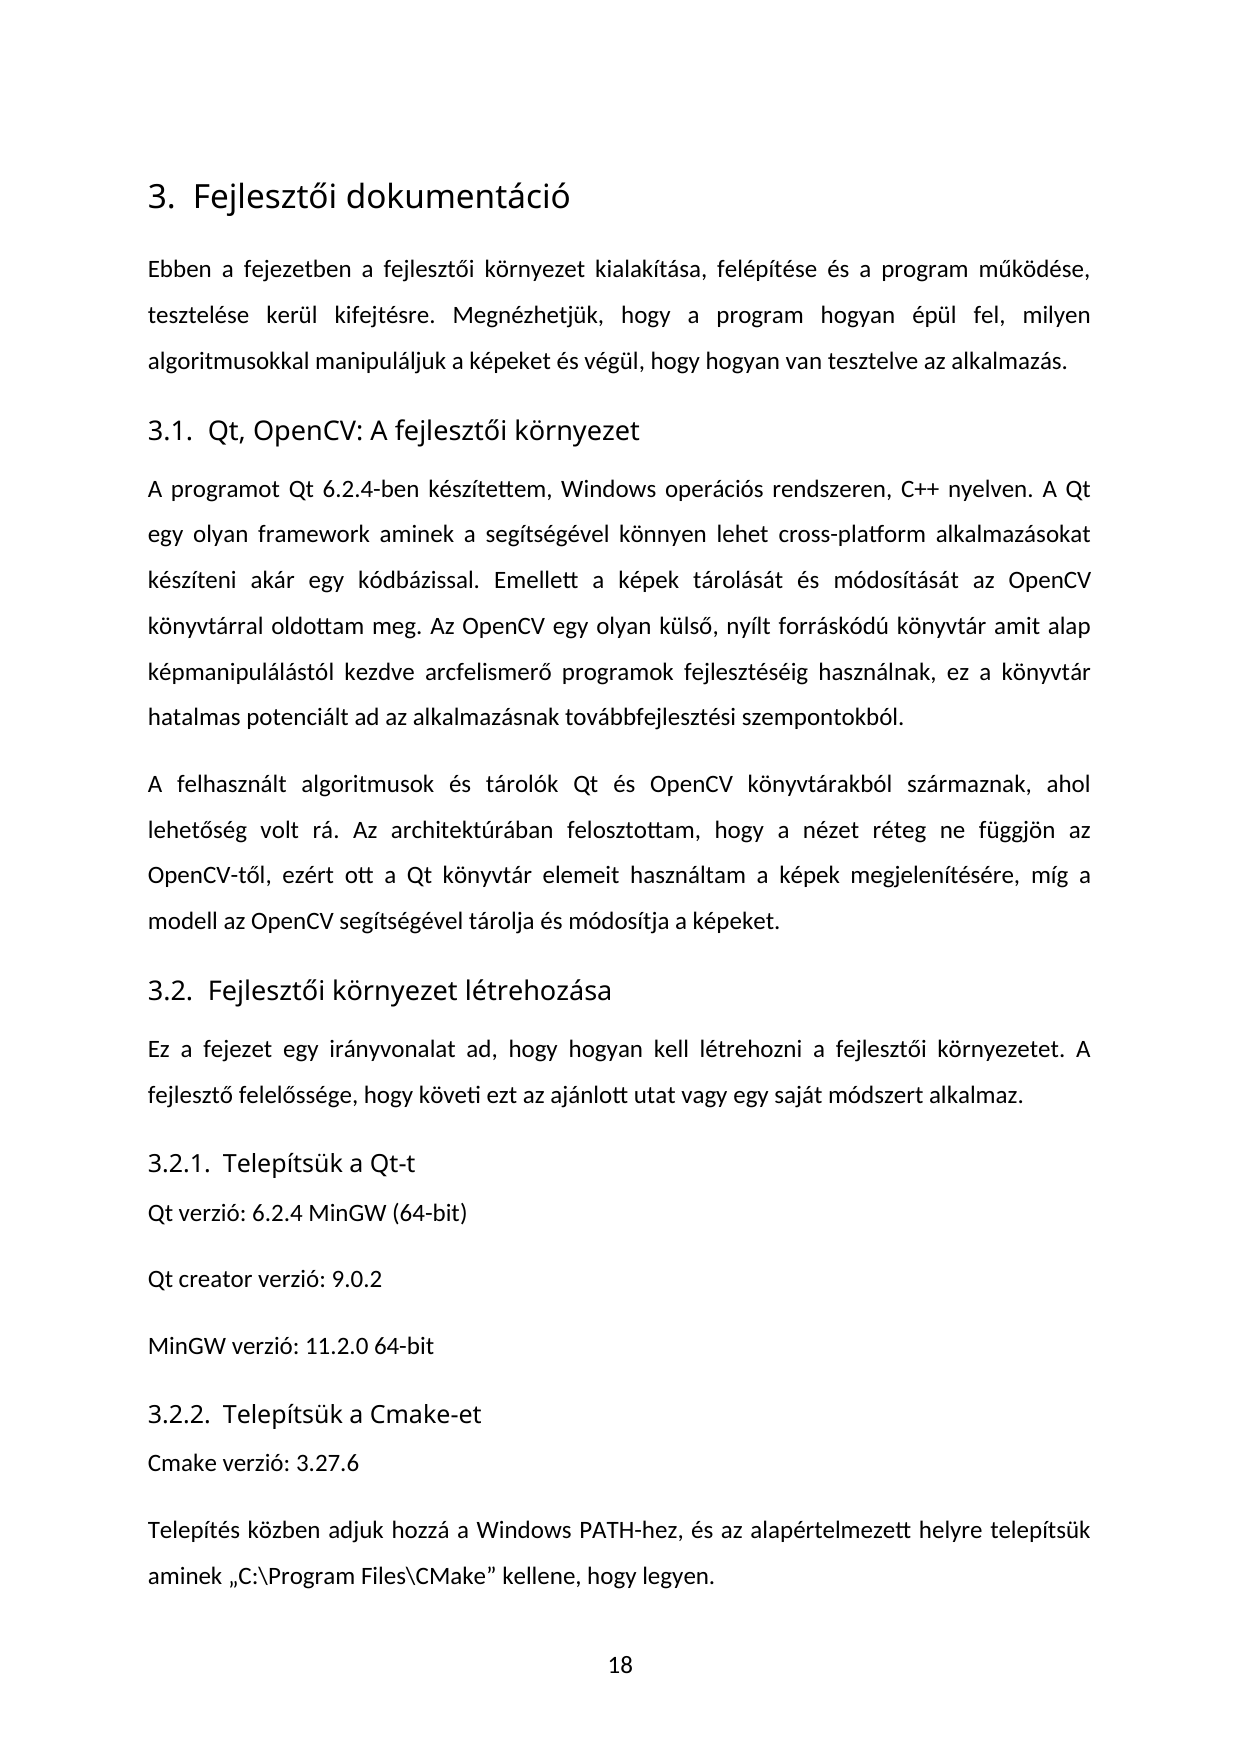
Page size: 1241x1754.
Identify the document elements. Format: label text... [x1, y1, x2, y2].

text A felhasznált algoritmusok és tárolók Qt és OpenCV könyvtárakból származnak, ahol lehetőség volt rá. Az architektúrában felosztottam, hogy a nézet réteg ne függjön az OpenCV-től, ezért ott a Qt könyvtár elemeit használtam a képek megjelenítésére, míg a modell az OpenCV segítségével tárolja és módosítja a képeket. [148, 768, 1092, 936]
subtitle Telepítsük a Cmake-et [148, 1396, 1092, 1431]
text Ebben a fejezetben a fejlesztői környezet kialakítása, felépítése és a program működése, tesztelése kerül kifejtésre. Megnézhetjük, hogy a program hogyan épül fel, milyen algoritmusokkal manipuláljuk a képeket és végül, hogy hogyan van tesztelve az alkalmazás. [148, 253, 1092, 375]
subtitle Fejlesztői környezet létrehozása [148, 972, 1092, 1009]
subtitle Fejlesztői dokumentáció [148, 173, 1092, 218]
subtitle Telepítsük a Qt-t [148, 1146, 1092, 1180]
text Qt verzió: 6.2.4 MinGW (64-bit) [148, 1197, 1092, 1227]
text MinGW verzió: 11.2.0 64-bit [148, 1330, 1092, 1360]
text Ez a fejezet egy irányvonalat ad, hogy hogyan kell létrehozni a fejlesztői környezetet. A fejlesztő felelőssége, hogy követi ezt az ajánlott utat vagy egy saját módszert alkalmaz. [148, 1033, 1092, 1110]
text Qt creator verzió: 9.0.2 [148, 1263, 1092, 1294]
subtitle Qt, OpenCV: A fejlesztői környezet [148, 411, 1092, 448]
text Cmake verzió: 3.27.6 [148, 1447, 1092, 1478]
text A programot Qt 6.2.4-ben készítettem, Windows operációs rendszeren, C++ nyelven. A Qt egy olyan framework aminek a segítségével könnyen lehet cross-platform alkalmazásokat készíteni akár egy kódbázissal. Emellett a képek tárolását és módosítását az OpenCV könyvtárral oldottam meg. Az OpenCV egy olyan külső, nyílt forráskódú könyvtár amit alap képmanipulálástól kezdve arcfelismerő programok fejlesztéséig használnak, ez a könyvtár hatalmas potenciált ad az alkalmazásnak továbbfejlesztési szempontokból. [148, 473, 1092, 732]
text Telepítés közben adjuk hozzá a Windows PATH-hez, és az alapértelmezett helyre telepítsük aminek „C:\Program Files\CMake” kellene, hogy legyen. [148, 1514, 1092, 1590]
